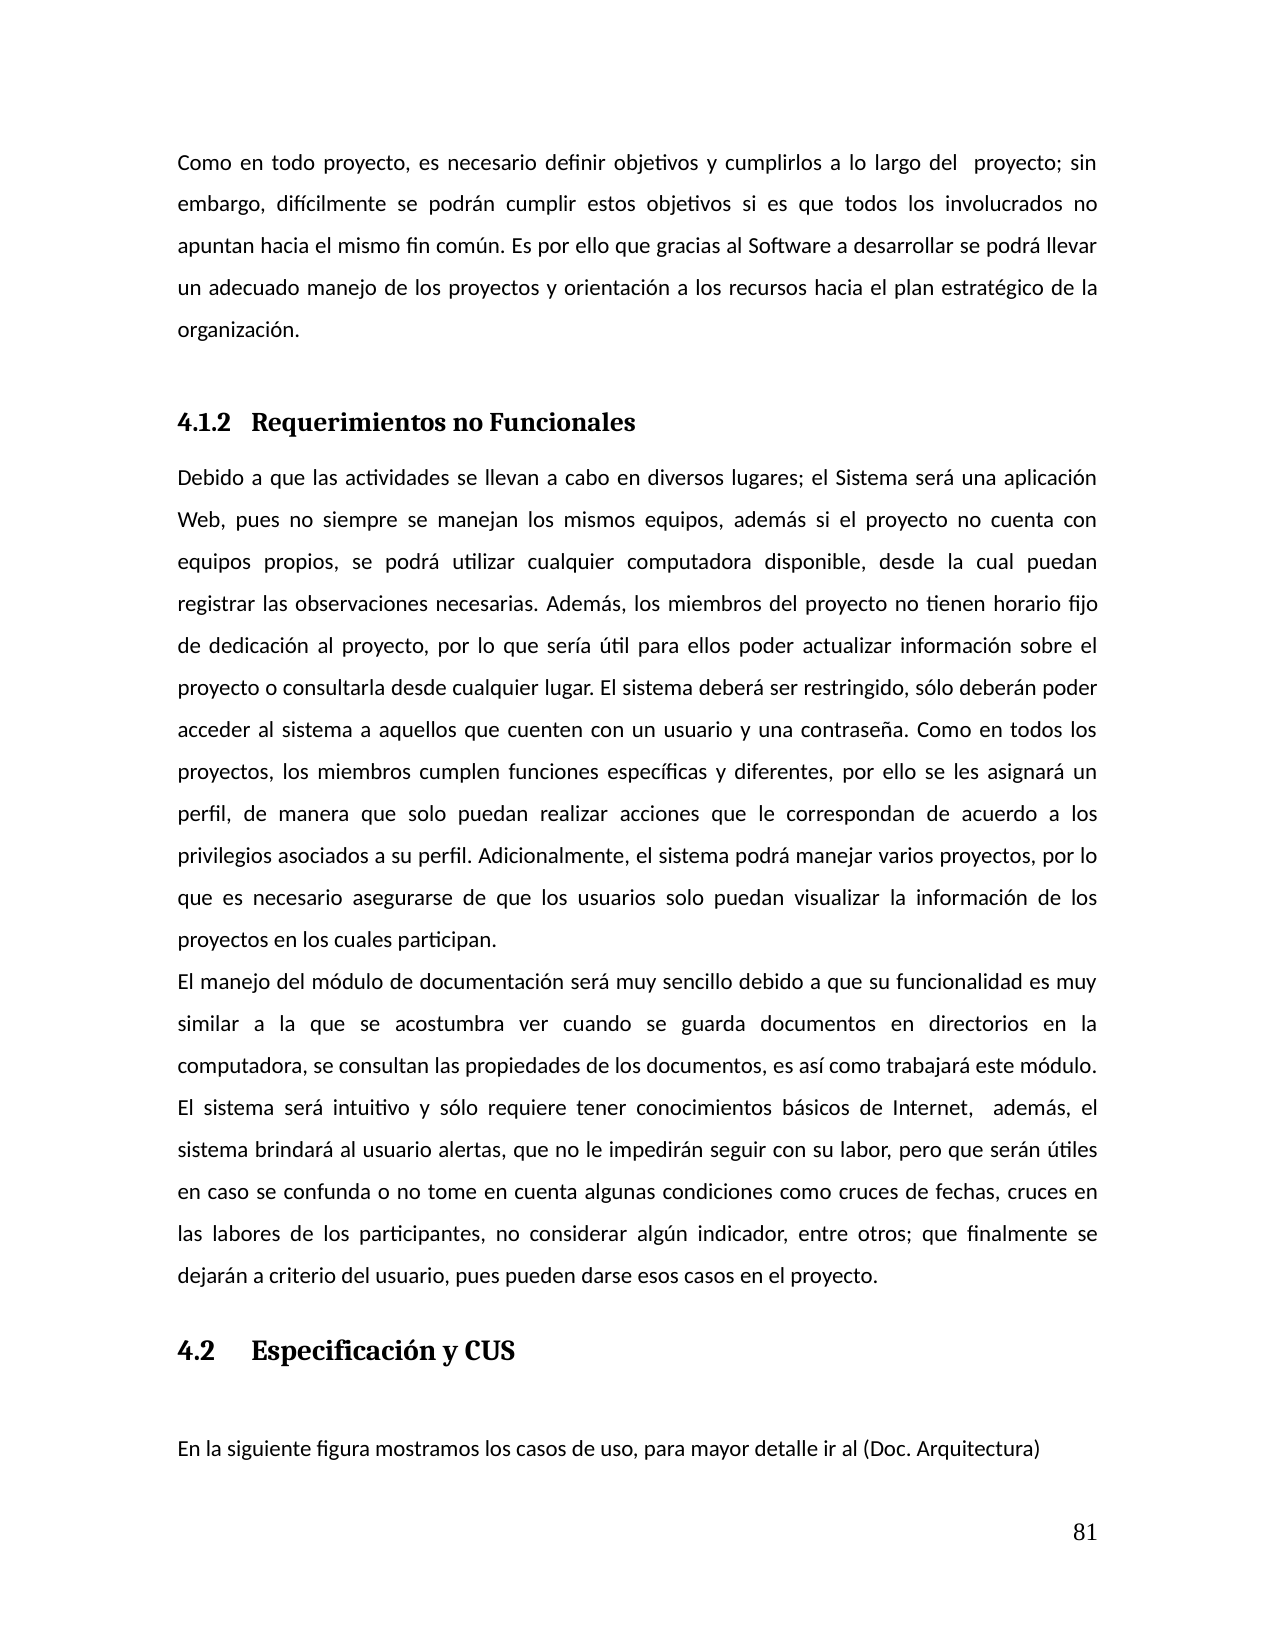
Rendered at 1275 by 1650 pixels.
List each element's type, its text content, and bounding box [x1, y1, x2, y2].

text El sistema será intuitivo y sólo requiere tener conocimientos básicos de Internet, además, el sistema brindará al usuario alertas, que no le impedirán seguir con su labor, pero que serán útiles en caso se confunda o no tome en cuenta algunas condiciones como cruces de fechas, cruces en las labores de los participantes, no considerar algún indicador, entre otros; que finalmente se dejarán a criterio del usuario, pues pueden darse esos casos en el proyecto. [177, 1093, 1098, 1289]
text En la siguiente figura mostramos los casos de uso, para mayor detalle ir al (Doc. Arquitectura) [177, 1434, 1098, 1462]
subtitle 4.1.2 Requerimientos no Funcionales [177, 407, 1098, 438]
text Como en todo proyecto, es necesario definir objetivos y cumplirlos a lo largo del proyecto; sin embargo, difícilmente se podrán cumplir estos objetivos si es que todos los involucrados no apuntan hacia el mismo fin común. Es por ello que gracias al Software a desarrollar se podrá llevar un adecuado manejo de los proyectos y orientación a los recursos hacia el plan estratégico de la organización. [177, 148, 1098, 343]
subtitle 4.2 Especificación y CUS [177, 1334, 1098, 1368]
text El manejo del módulo de documentación será muy sencillo debido a que su funcionalidad es muy similar a la que se acostumbra ver cuando se guarda documentos en directorios en la computadora, se consultan las propiedades de los documentos, es así como trabajará este módulo. [177, 967, 1098, 1079]
text Debido a que las actividades se llevan a cabo en diversos lugares; el Sistema será una aplicación Web, pues no siempre se manejan los mismos equipos, además si el proyecto no cuenta con equipos propios, se podrá utilizar cualquier computadora disponible, desde la cual puedan registrar las observaciones necesarias. Además, los miembros del proyecto no tienen horario fijo de dedicación al proyecto, por lo que sería útil para ellos poder actualizar información sobre el proyecto o consultarla desde cualquier lugar. El sistema deberá ser restringido, sólo deberán poder acceder al sistema a aquellos que cuenten con un usuario y una contraseña. Como en todos los proyectos, los miembros cumplen funciones específicas y diferentes, por ello se les asignará un perfil, de manera que solo puedan realizar acciones que le correspondan de acuerdo a los privilegios asociados a su perfil. Adicionalmente, el sistema podrá manejar varios proyectos, por lo que es necesario asegurarse de que los usuarios solo puedan visualizar la información de los proyectos en los cuales participan. [177, 463, 1098, 953]
